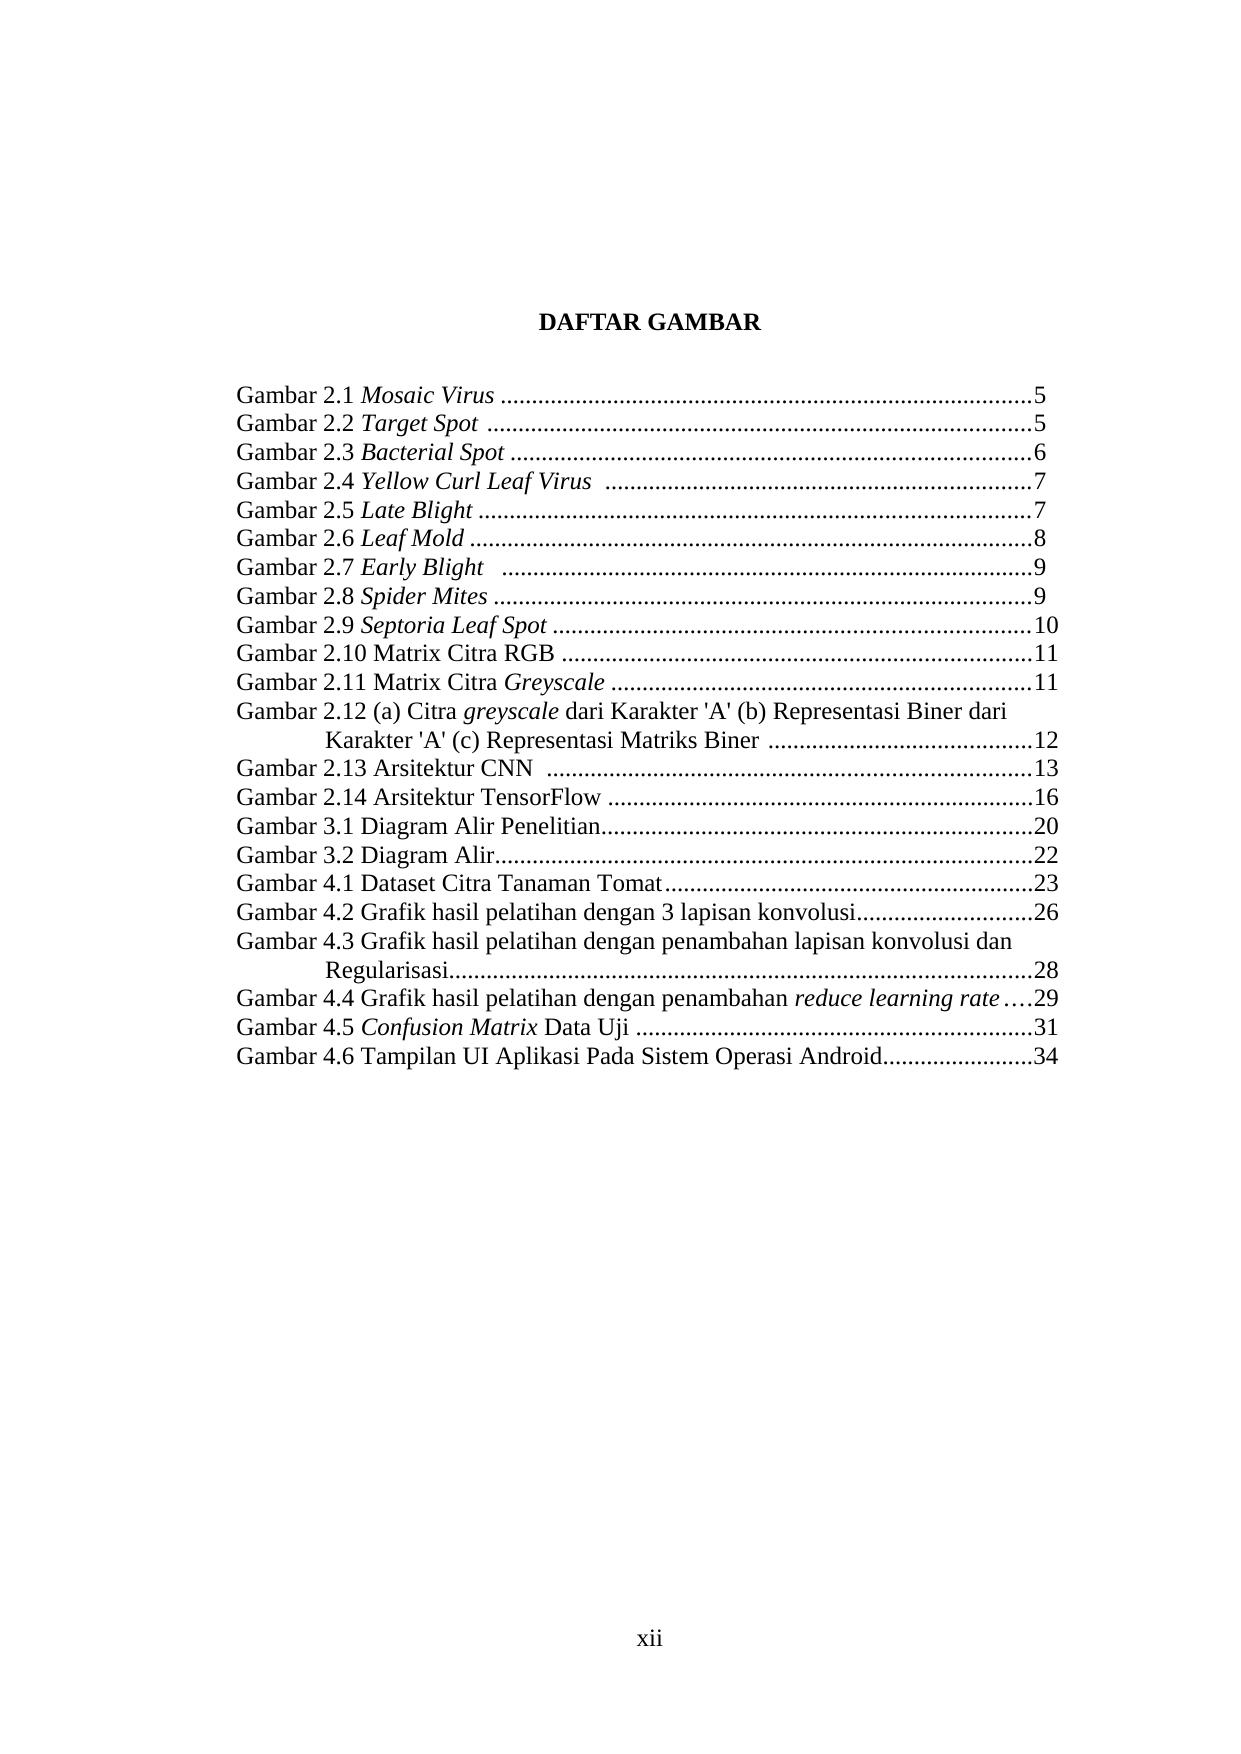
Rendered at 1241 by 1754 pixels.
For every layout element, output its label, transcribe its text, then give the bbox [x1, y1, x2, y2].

text Gambar 2.9 Septoria Leaf Spot 10 [236, 610, 1063, 638]
text Gambar 4.3 Grafik hasil pelatihan dengan penambahan lapisan konvolusi dan [236, 926, 1063, 955]
text Gambar 2.4 Yellow Curl Leaf Virus 7 [236, 466, 1063, 495]
text Gambar 2.5 Late Blight 7 [236, 495, 1063, 523]
text Gambar 2.10 Matrix Citra RGB 11 [236, 638, 1063, 667]
text Gambar 4.1 Dataset Citra Tanaman Tomat 23 [236, 868, 1063, 897]
text Gambar 2.1 Mosaic Virus 5 [236, 380, 1063, 408]
text Gambar 2.2 Target Spot 5 [236, 408, 1063, 437]
text Gambar 2.8 Spider Mites 9 [236, 581, 1063, 610]
text Regularisasi 28 [236, 955, 1063, 983]
text Gambar 2.7 Early Blight 9 [236, 552, 1063, 581]
text Gambar 3.1 Diagram Alir Penelitian 20 [236, 811, 1063, 840]
text Gambar 2.13 Arsitektur CNN 13 [236, 753, 1063, 782]
text Gambar 2.12 (a) Citra greyscale dari Karakter 'A' (b) Representasi Biner dari [236, 696, 1063, 725]
text Gambar 2.3 Bacterial Spot 6 [236, 437, 1063, 466]
text DAFTAR GAMBAR [236, 307, 1063, 336]
text Gambar 4.6 Tampilan UI Aplikasi Pada Sistem Operasi Android 34 [236, 1041, 1063, 1070]
text Gambar 4.4 Grafik hasil pelatihan dengan penambahan reduce learning rate 29 [236, 983, 1063, 1012]
text Gambar 2.14 Arsitektur TensorFlow 16 [236, 782, 1063, 811]
text Gambar 2.6 Leaf Mold 8 [236, 523, 1063, 552]
text Gambar 3.2 Diagram Alir 22 [236, 840, 1063, 868]
text Gambar 4.2 Grafik hasil pelatihan dengan 3 lapisan konvolusi 26 [236, 897, 1063, 926]
text Karakter 'A' (c) Representasi Matriks Biner 12 [236, 725, 1063, 753]
text Gambar 2.11 Matrix Citra Greyscale 11 [236, 667, 1063, 696]
text Gambar 4.5 Confusion Matrix Data Uji 31 [236, 1012, 1063, 1041]
